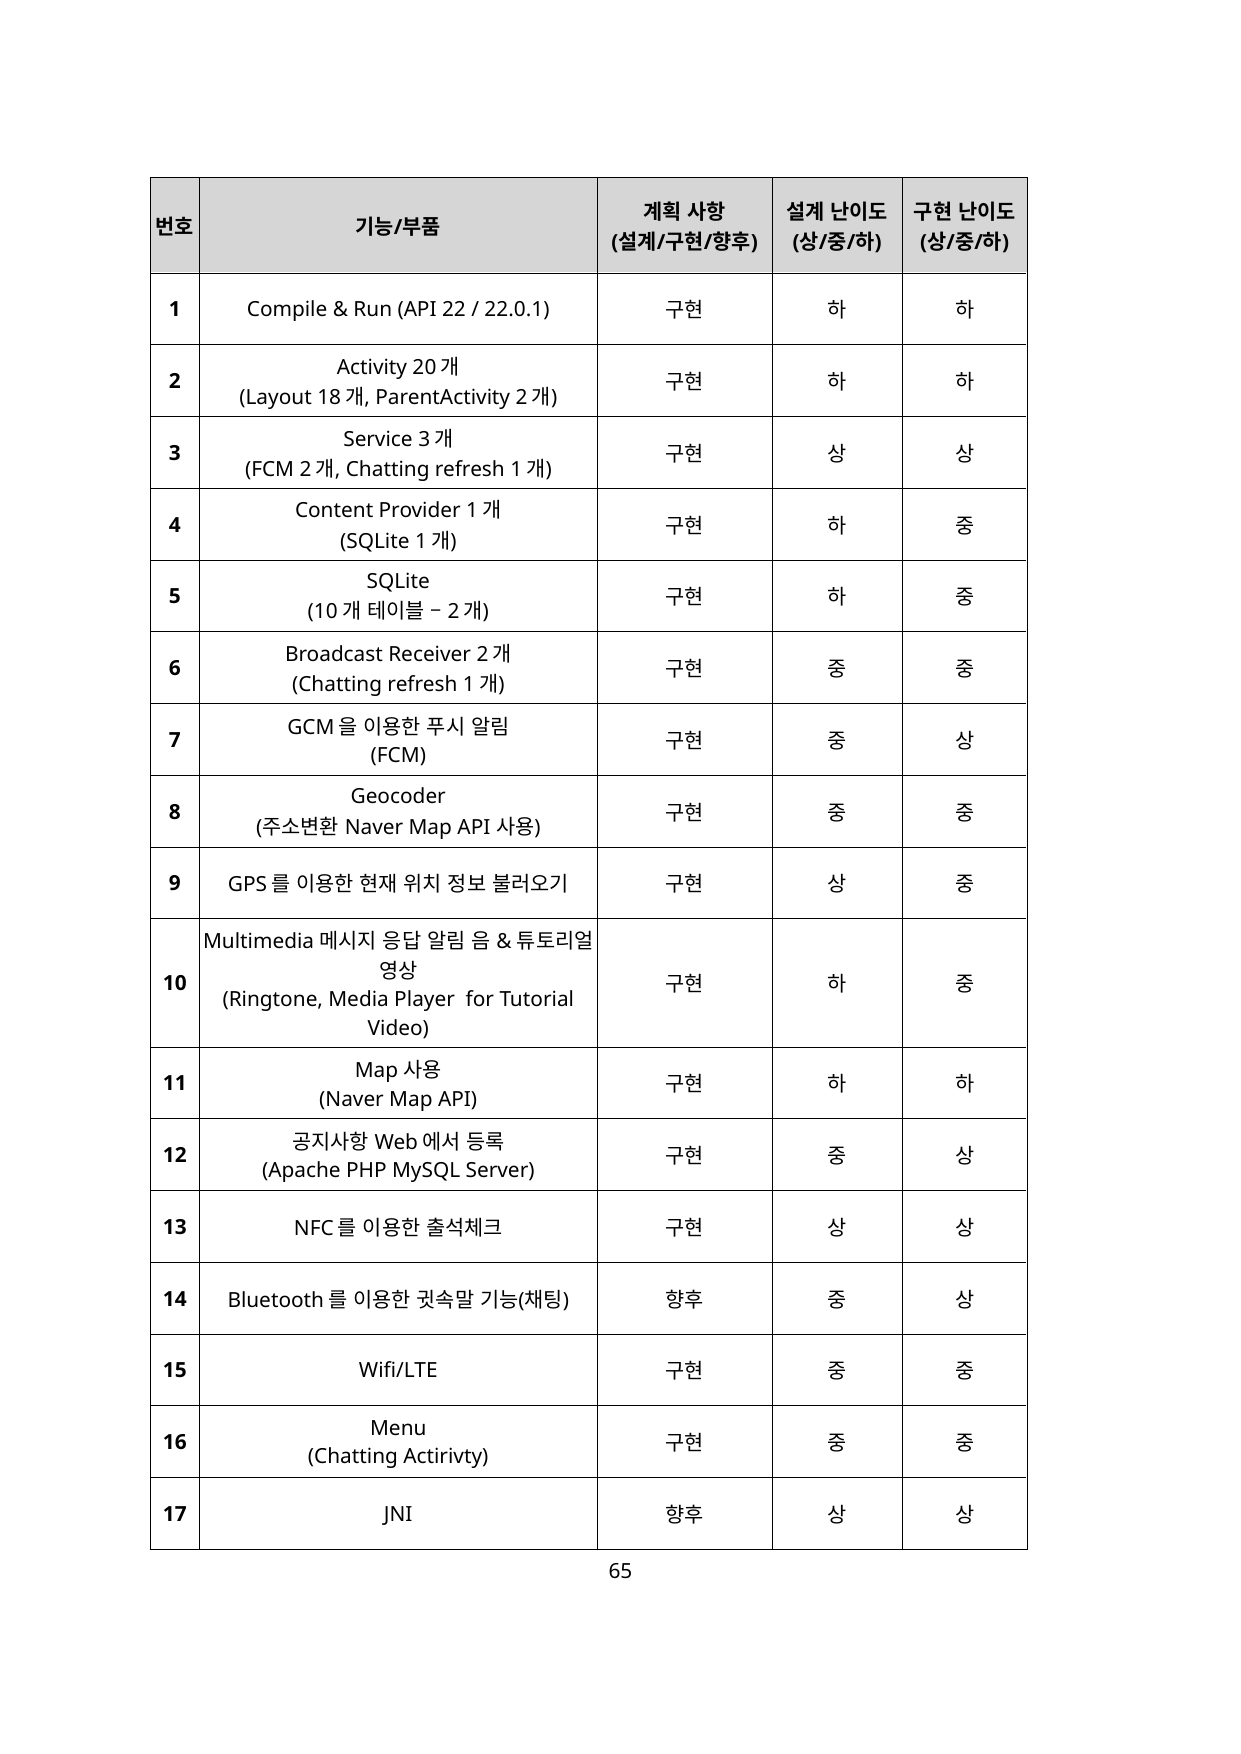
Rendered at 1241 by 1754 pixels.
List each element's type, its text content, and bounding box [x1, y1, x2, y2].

table_cell 중 [903, 488, 1027, 559]
table_cell 10 [151, 919, 199, 1046]
table_cell 상 [903, 1262, 1027, 1333]
table_cell Service 3개 (FCM 2개, Chatting refresh 1개) [200, 417, 597, 488]
table_cell 구현 [598, 1191, 772, 1262]
table_cell 상 [903, 1190, 1027, 1262]
table_cell SQLite (10개 테이블 – 2개) [200, 561, 597, 631]
table_cell 향후 [598, 1263, 772, 1333]
table_cell 8 [151, 776, 199, 847]
table_cell 상 [773, 848, 902, 918]
table_cell 4 [151, 489, 199, 559]
table_cell 하 [773, 274, 902, 344]
table_cell 6 [151, 632, 199, 703]
table_cell 중 [773, 632, 902, 703]
table_cell 구현 [598, 561, 772, 631]
table_cell Map 사용 (Naver Map API) [200, 1048, 597, 1118]
table_cell 하 [773, 489, 902, 559]
table_cell 상 [773, 1478, 902, 1549]
table_cell 하 [773, 919, 902, 1046]
table_cell 2 [151, 345, 199, 416]
table_cell 구현 [598, 274, 772, 344]
table_cell 구현 [598, 848, 772, 918]
table_cell 상 [773, 417, 902, 488]
table_cell 16 [151, 1406, 199, 1477]
table_cell 13 [151, 1191, 199, 1262]
table_cell Wifi/LTE [200, 1335, 597, 1405]
table_cell 하 [773, 1048, 902, 1118]
table_cell 구현 [598, 1406, 772, 1477]
table_cell 중 [903, 1334, 1027, 1405]
table_cell JNI [200, 1478, 597, 1549]
table_cell NFC를 이용한 출석체크 [200, 1191, 597, 1262]
table_cell 1 [151, 274, 199, 344]
table_cell 중 [903, 631, 1027, 703]
table_cell 14 [151, 1263, 199, 1333]
table_cell 중 [903, 847, 1027, 918]
table_cell 중 [773, 1119, 902, 1190]
table_cell 하 [773, 345, 902, 416]
table_header 계획 사항 (설계/구현/향후) [598, 178, 772, 272]
table_cell 중 [903, 775, 1027, 847]
table_cell 7 [151, 704, 199, 775]
table_cell Content Provider 1개 (SQLite 1개) [200, 489, 597, 559]
table_cell 공지사항 Web에서 등록 (Apache PHP MySQL Server) [200, 1119, 597, 1190]
table_cell 하 [773, 561, 902, 631]
table_cell 15 [151, 1335, 199, 1405]
table_cell 중 [773, 776, 902, 847]
table_cell 중 [773, 1335, 902, 1405]
table_header 기능/부품 [200, 178, 597, 272]
table_cell 상 [773, 1191, 902, 1262]
table_cell 하 [903, 344, 1027, 416]
table_cell 중 [903, 560, 1027, 631]
table_cell Geocoder (주소변환 Naver Map API 사용) [200, 776, 597, 847]
table_header 번호 [151, 178, 199, 272]
table_cell 3 [151, 417, 199, 488]
table_cell 구현 [598, 919, 772, 1046]
table_cell 9 [151, 848, 199, 918]
table_cell 구현 [598, 632, 772, 703]
table_cell 구현 [598, 1119, 772, 1190]
table_cell 구현 [598, 1048, 772, 1118]
table_cell 구현 [598, 704, 772, 775]
table_header 구현 난이도 (상/중/하) [903, 178, 1027, 272]
table_cell 5 [151, 561, 199, 631]
table_cell 12 [151, 1119, 199, 1190]
table_cell 구현 [598, 1335, 772, 1405]
table_cell GPS를 이용한 현재 위치 정보 불러오기 [200, 848, 597, 918]
table_cell 상 [903, 1118, 1027, 1190]
table_cell 중 [903, 918, 1027, 1046]
table_cell 향후 [598, 1478, 772, 1549]
table_cell 하 [903, 1046, 1027, 1118]
table_cell Menu (Chatting Actirivty) [200, 1406, 597, 1477]
table_cell 구현 [598, 417, 772, 488]
table_cell Compile & Run (API 22 / 22.0.1) [200, 274, 597, 344]
table_cell 하 [903, 273, 1027, 344]
table_cell 구현 [598, 776, 772, 847]
table_cell 구현 [598, 345, 772, 416]
table_cell 상 [903, 416, 1027, 488]
table_cell Broadcast Receiver 2개 (Chatting refresh 1개) [200, 632, 597, 703]
table_cell 중 [773, 704, 902, 775]
table_cell 상 [903, 1477, 1027, 1549]
table_cell 17 [151, 1478, 199, 1549]
table_cell 중 [903, 1405, 1027, 1477]
table_cell Multimedia 메시지 응답 알림 음 & 튜토리얼 영상 (Ringtone, Media Player for Tutorial Video) [200, 919, 597, 1046]
table_cell Activity 20개 (Layout 18개, ParentActivity 2개) [200, 345, 597, 416]
table_cell 11 [151, 1048, 199, 1118]
table_cell 중 [773, 1406, 902, 1477]
table_cell Bluetooth를 이용한 귓속말 기능(채팅) [200, 1263, 597, 1333]
table_cell 중 [773, 1263, 902, 1333]
table_header 설계 난이도 (상/중/하) [773, 178, 902, 272]
table_cell GCM을 이용한 푸시 알림 (FCM) [200, 704, 597, 775]
table_cell 상 [903, 703, 1027, 775]
table_cell 구현 [598, 489, 772, 559]
